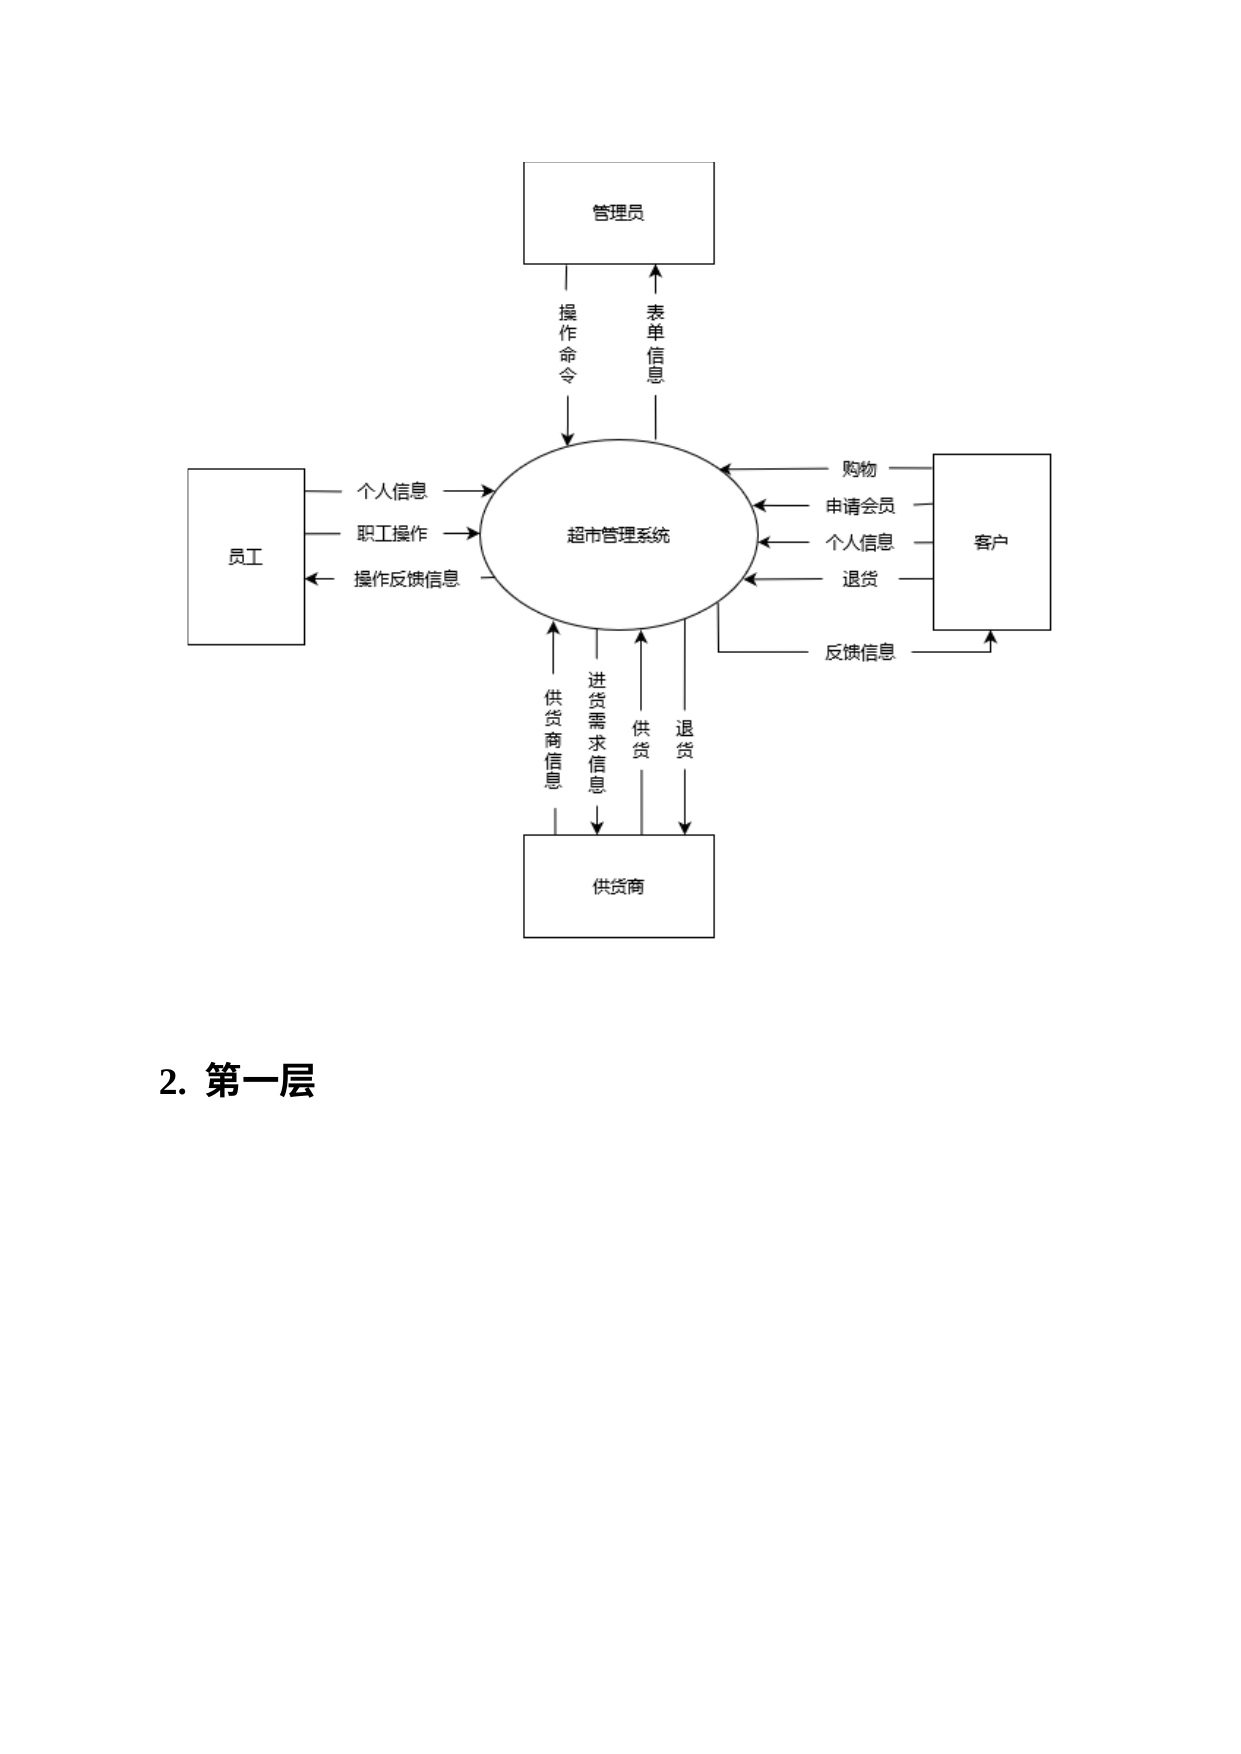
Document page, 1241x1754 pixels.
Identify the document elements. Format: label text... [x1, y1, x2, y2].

list 第一层 [158, 1046, 1128, 1111]
picture [187, 162, 1053, 940]
